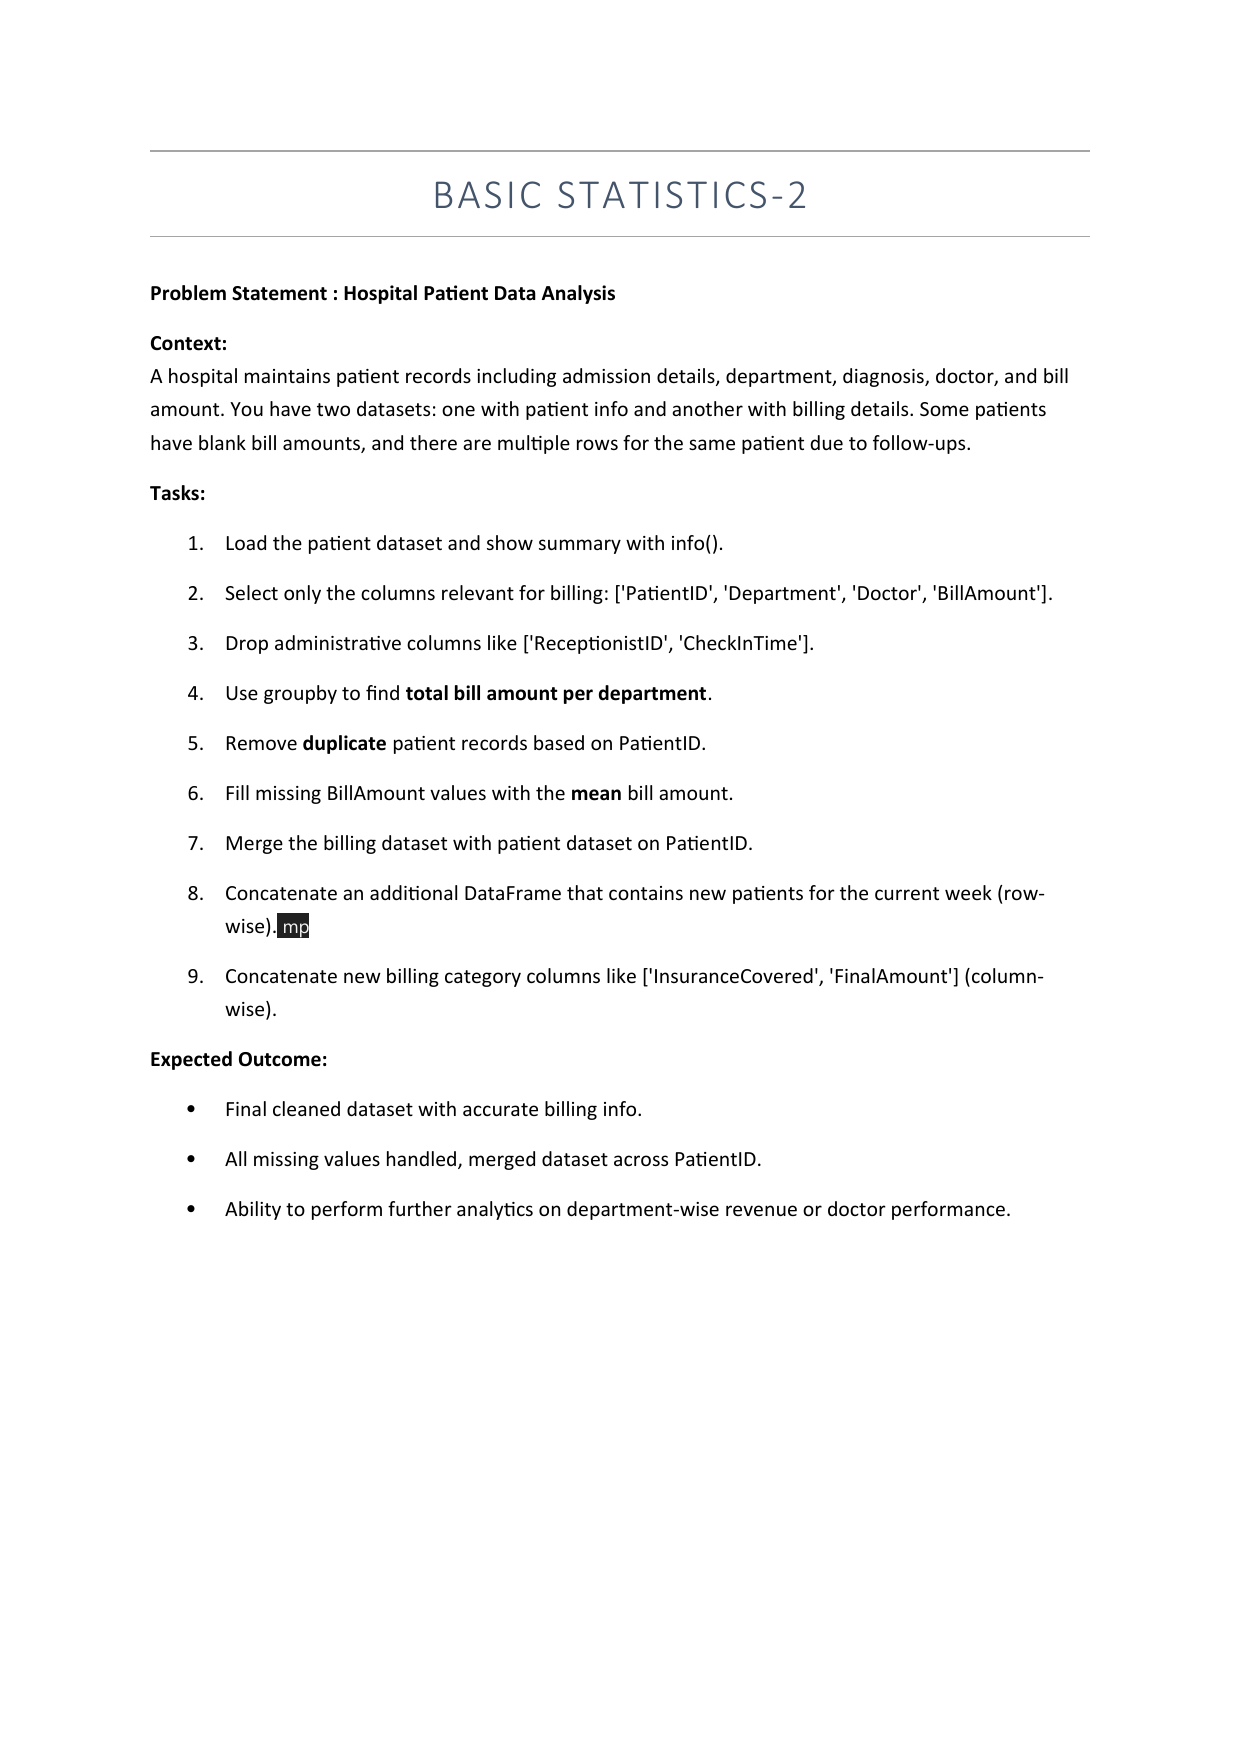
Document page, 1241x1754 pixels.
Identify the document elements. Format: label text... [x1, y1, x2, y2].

list All missing values handled, merged dataset across PatientID. [187, 1146, 1090, 1172]
title Basic Statistics-2 [150, 152, 1090, 236]
list Concatenate new billing category columns like ['InsuranceCovered', 'FinalAmount'] (column-wise). [187, 962, 1090, 1022]
list Remove duplicate patient records based on PatientID. [187, 729, 1090, 756]
text Tasks: [150, 479, 1090, 506]
list Load the patient dataset and show summary with info(). [187, 529, 1090, 556]
text Expected Outcome: [150, 1046, 1090, 1072]
list Fill missing BillAmount values with the mean bill amount. [187, 779, 1090, 806]
list Ability to perform further analytics on department-wise revenue or doctor performance. [187, 1196, 1090, 1222]
list Drop administrative columns like ['ReceptionistID', 'CheckInTime']. [187, 629, 1090, 656]
list Use groupby to find total bill amount per department. [187, 679, 1090, 706]
list Merge the billing dataset with patient dataset on PatientID. [187, 829, 1090, 856]
list Select only the columns relevant for billing: ['PatientID', 'Department', 'Doctor', 'BillAmount']. [187, 579, 1090, 606]
text Problem Statement : Hospital Patient Data Analysis [150, 279, 1090, 306]
list Concatenate an additional DataFrame that contains new patients for the current week (row-wise). mp [187, 879, 1090, 939]
text Context: A hospital maintains patient records including admission details, department, diagnosis, doctor, and bill amount. You have two datasets: one with patient info and another with billing details. Some patients have blank bill amounts, and there are multiple rows for the same patient due to follow-ups. [150, 329, 1090, 456]
list Final cleaned dataset with accurate billing info. [187, 1096, 1090, 1122]
